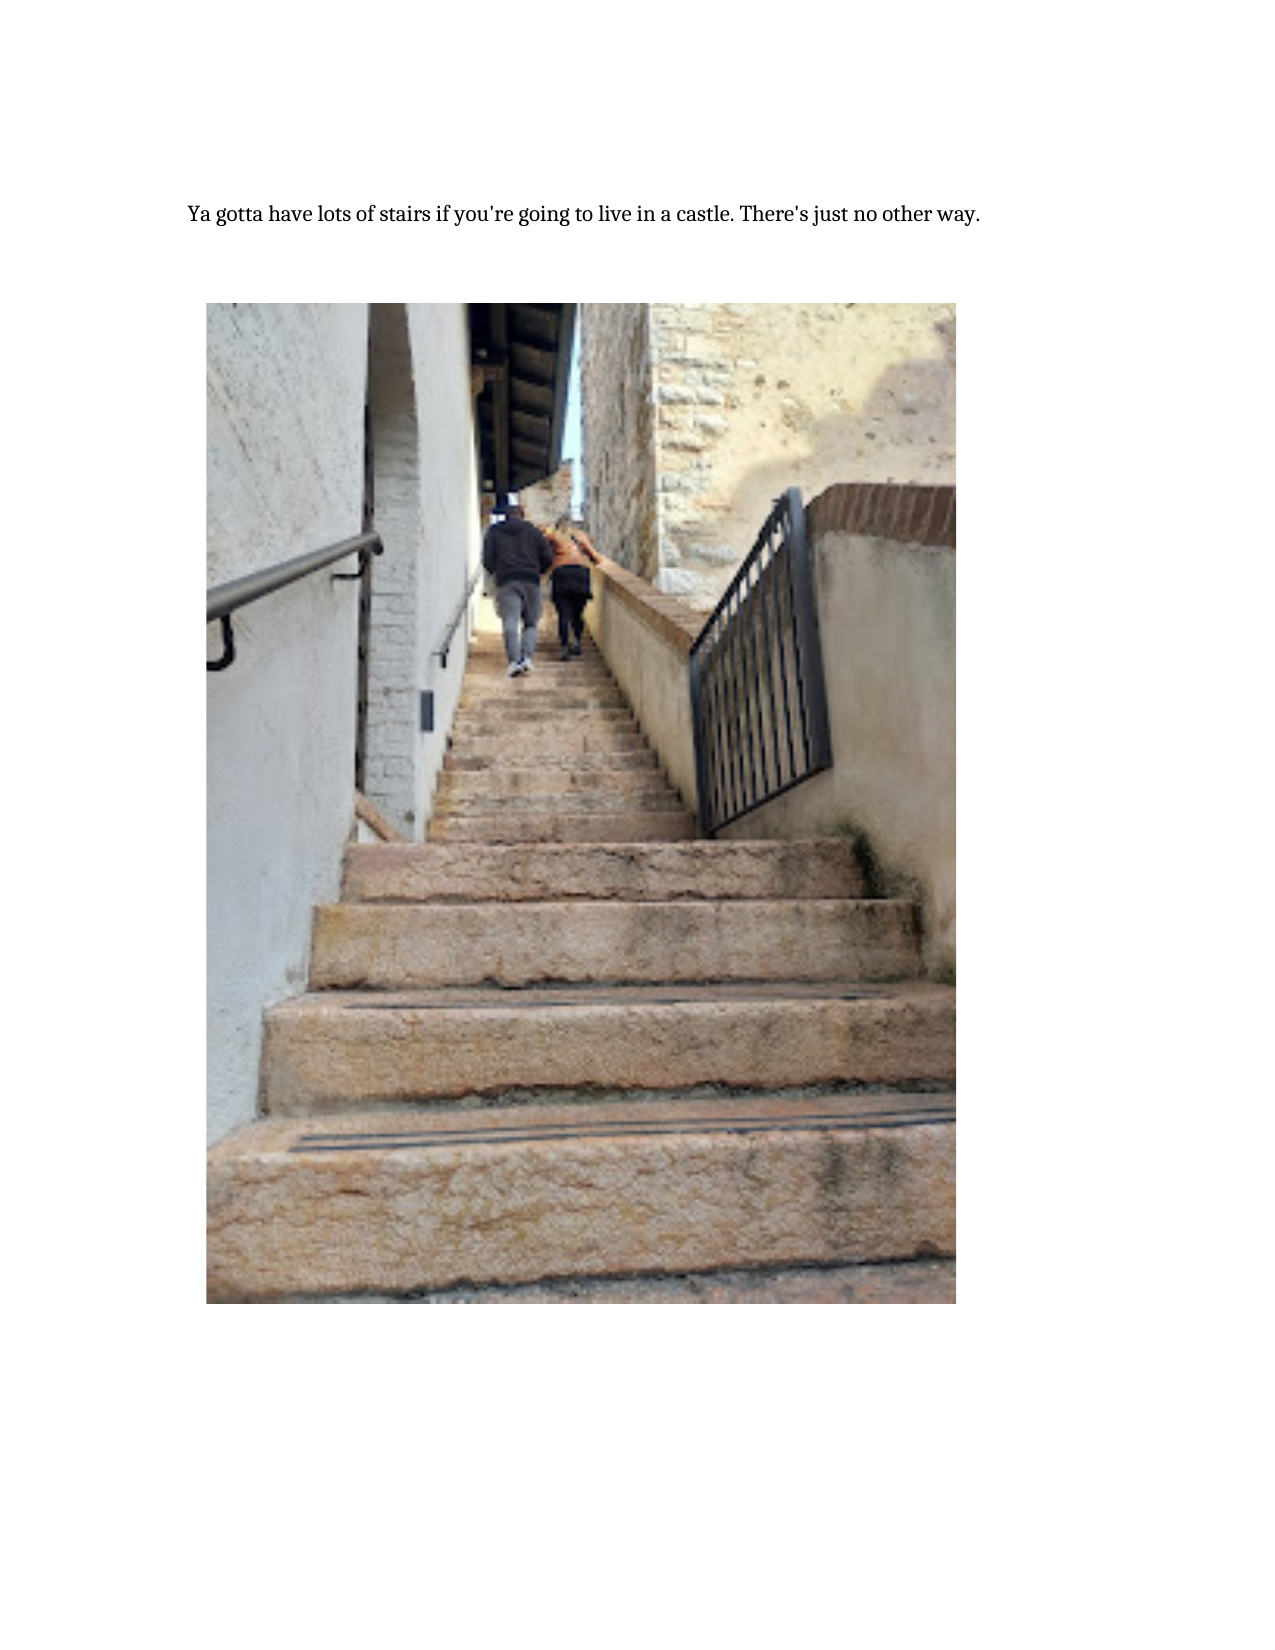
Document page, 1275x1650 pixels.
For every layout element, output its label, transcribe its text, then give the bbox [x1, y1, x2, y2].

picture [206, 303, 957, 1304]
text Ya gotta have lots of stairs if you're going to live in a castle. There's just no other way. [187, 201, 1087, 227]
